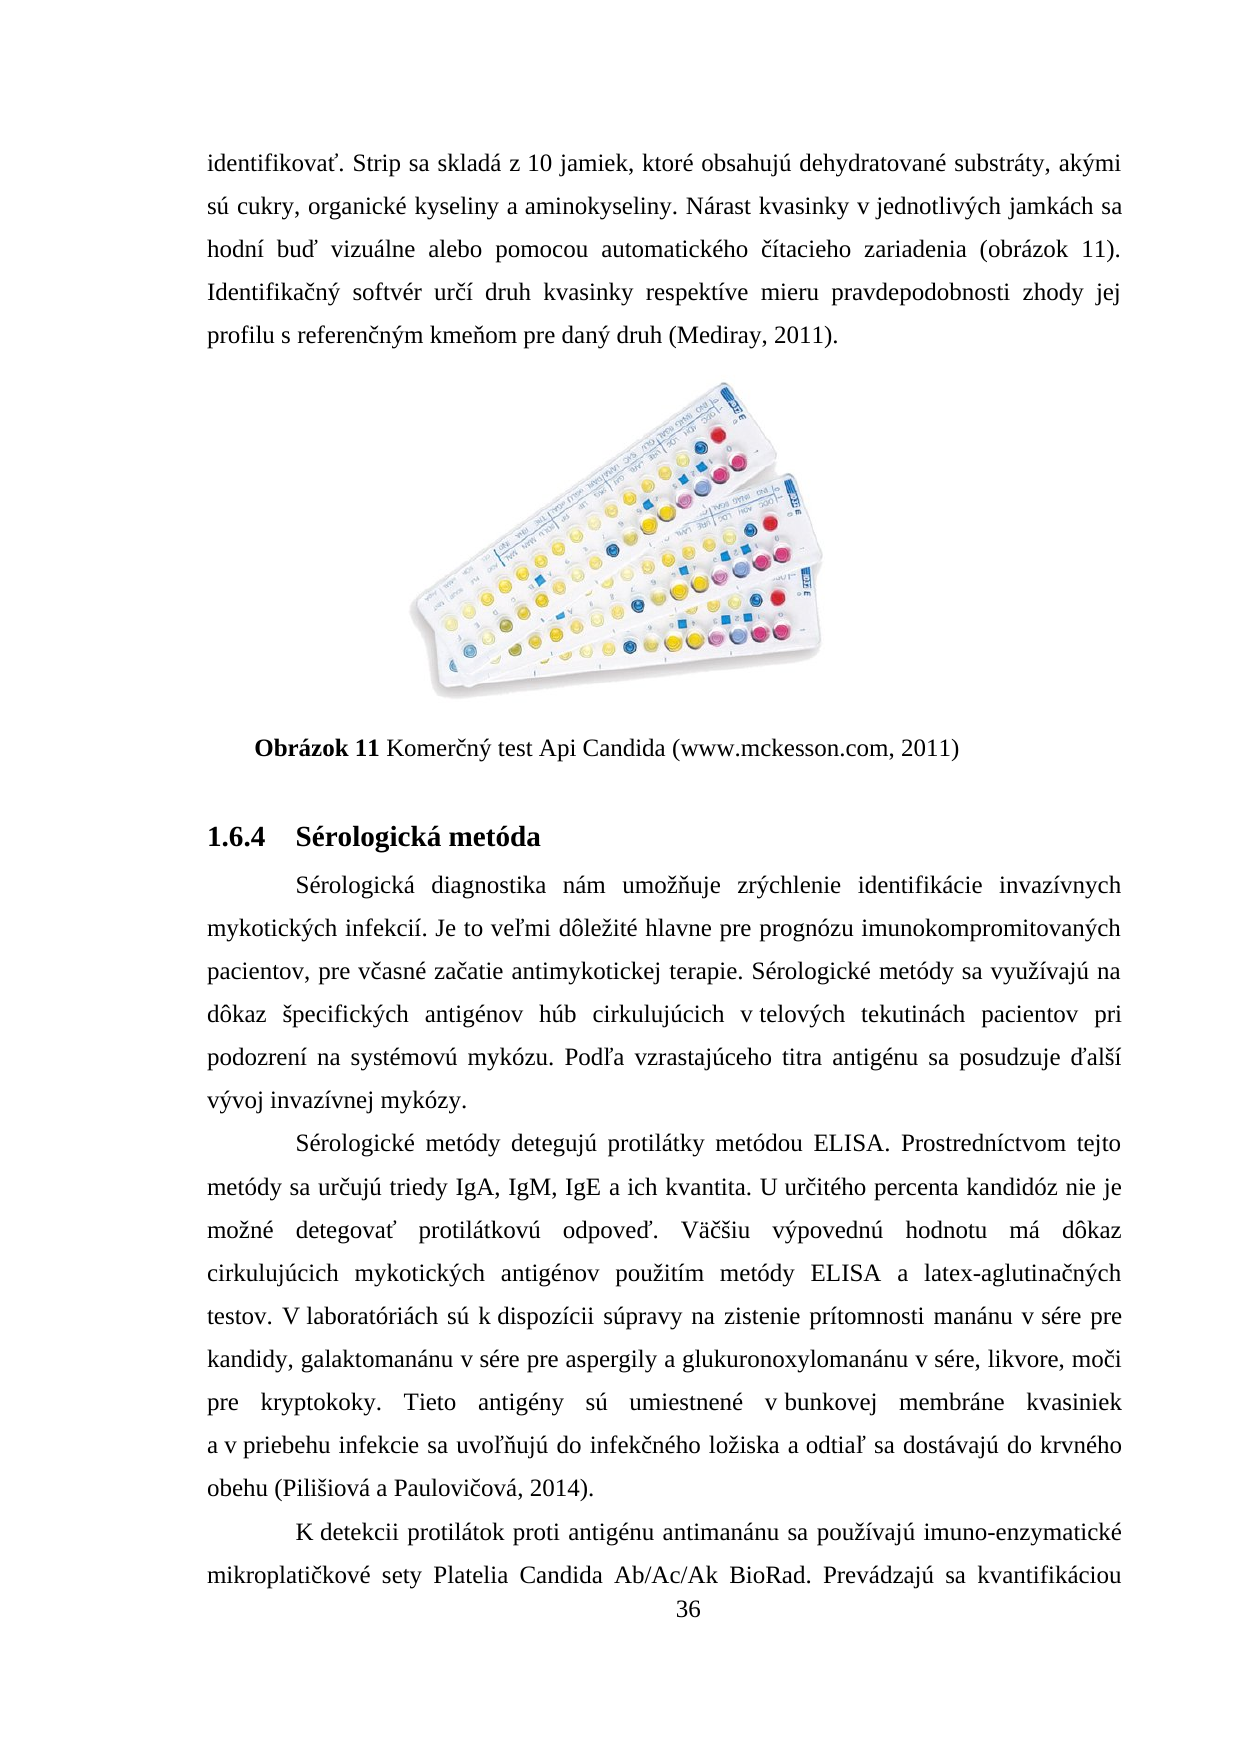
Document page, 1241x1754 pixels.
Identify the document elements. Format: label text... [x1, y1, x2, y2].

text Sérologická diagnostika nám umožňuje zrýchlenie identifikácie invazívnych mykotických infekcií. Je to veľmi dôležité hlavne pre prognózu imunokompromitovaných pacientov, pre včasné začatie antimykotickej terapie. Sérologické metódy sa využívajú na dôkaz špecifických antigénov húb cirkulujúcich v telových tekutinách pacientov pri podozrení na systémovú mykózu. Podľa vzrastajúceho titra antigénu sa posudzuje ďalší vývoj invazívnej mykózy. [207, 870, 1122, 1114]
text 1.6.4 Sérologická metóda [207, 819, 1122, 853]
picture [408, 371, 825, 705]
text Sérologické metódy detegujú protilátky metódou ELISA. Prostredníctvom tejto metódy sa určujú triedy IgA, IgM, IgE a ich kvantita. U určitého percenta kandidóz nie je možné detegovať protilátkovú odpoveď. Väčšiu výpovednú hodnotu má dôkaz cirkulujúcich mykotických antigénov použitím metódy ELISA a latex-aglutinačných testov. V laboratóriách sú k dispozícii súpravy na zistenie prítomnosti manánu v sére pre kandidy, galaktomanánu v sére pre aspergily a glukuronoxylomanánu v sére, likvore, moči pre kryptokoky. Tieto antigény sú umiestnené v bunkovej membráne kvasiniek a v priebehu infekcie sa uvoľňujú do infekčného ložiska a odtiaľ sa dostávajú do krvného obehu (Pilišiová a Paulovičová, 2014). [207, 1128, 1122, 1502]
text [207, 148, 1122, 349]
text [207, 1517, 1122, 1588]
